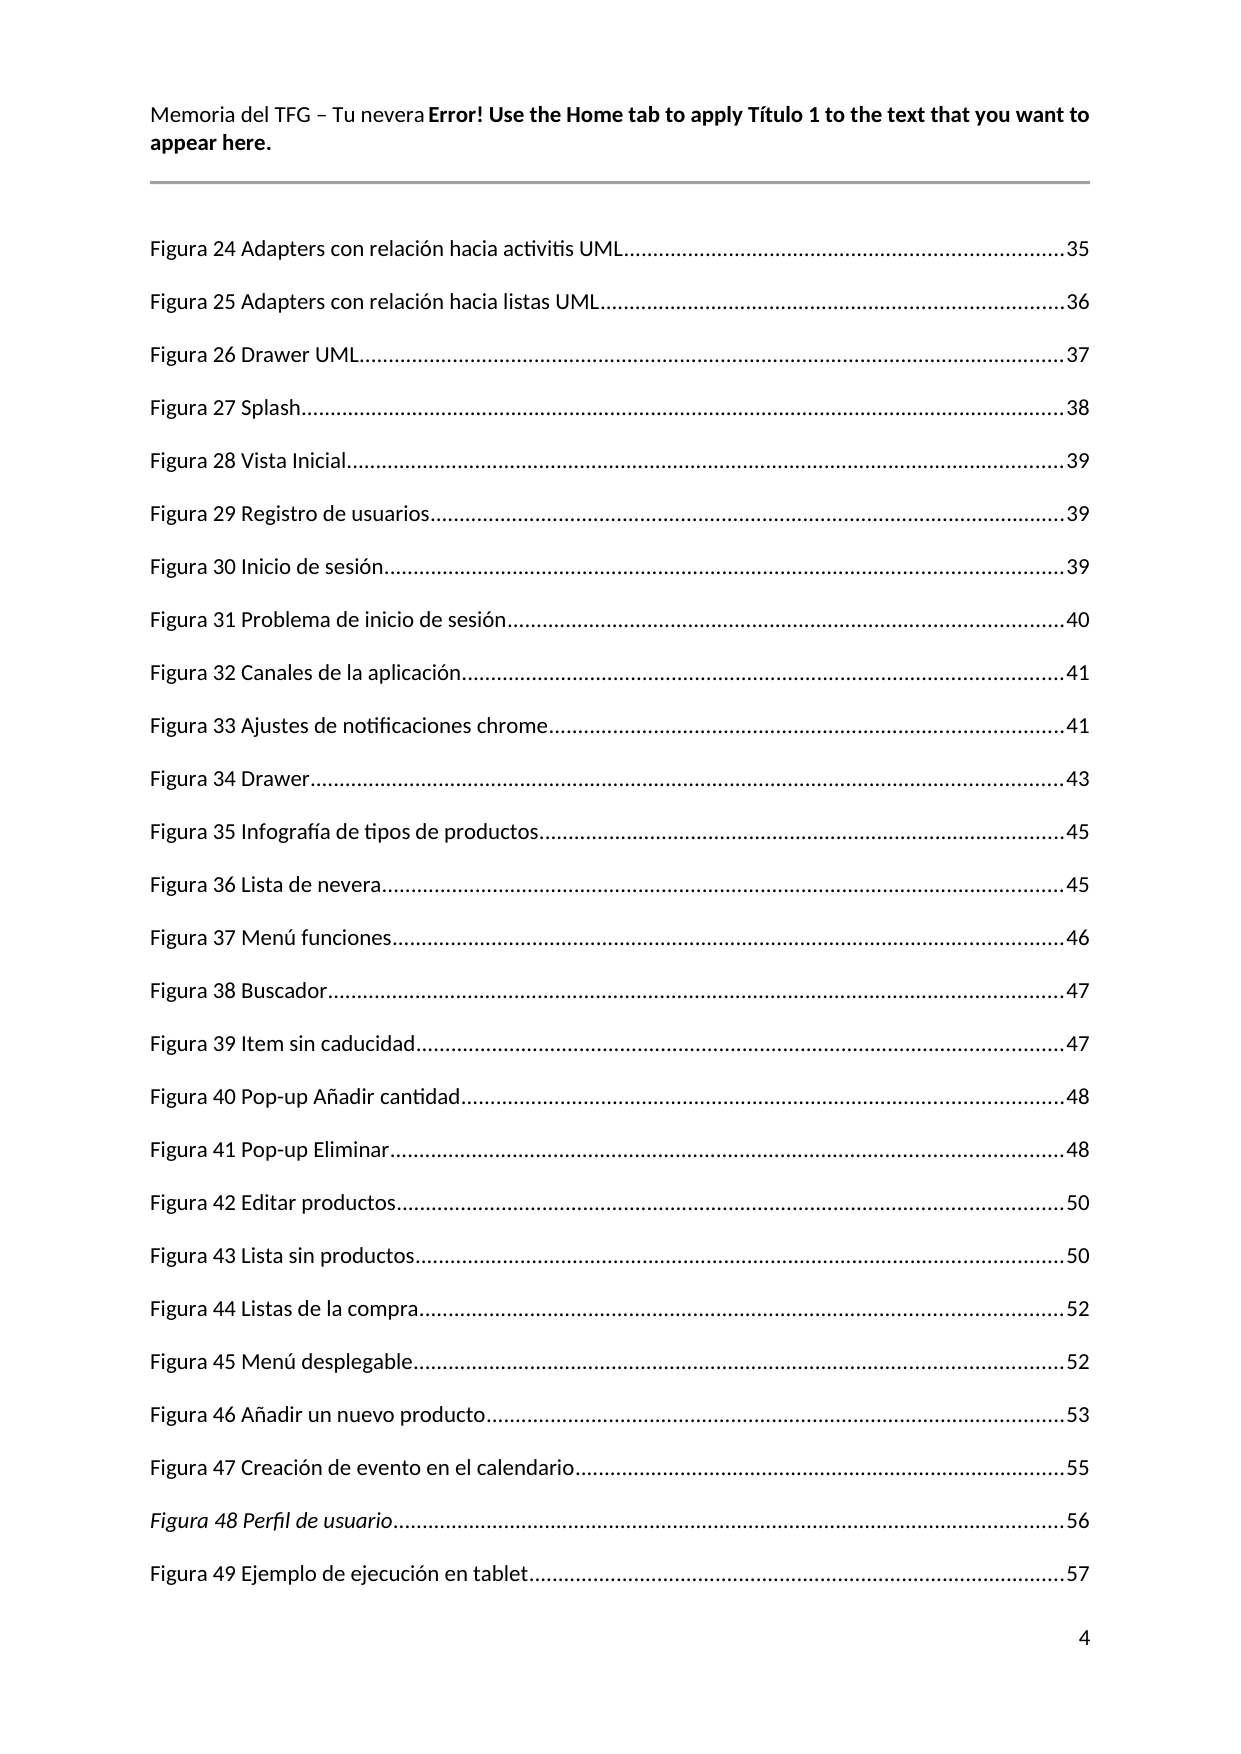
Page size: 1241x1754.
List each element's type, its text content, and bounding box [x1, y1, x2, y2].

text Figura 49 Ejemplo de ejecución en tablet 57 [150, 1559, 1090, 1588]
text Figura 27 Splash 38 [150, 393, 1090, 421]
text Figura 29 Registro de usuarios 39 [150, 499, 1090, 527]
text Figura 46 Añadir un nuevo producto 53 [150, 1401, 1090, 1428]
text Figura 33 Ajustes de notificaciones chrome 41 [150, 711, 1090, 739]
text Figura 38 Buscador 47 [150, 976, 1090, 1004]
text Figura 30 Inicio de sesión 39 [150, 552, 1090, 580]
text Figura 37 Menú funciones 46 [150, 923, 1090, 951]
text Figura 48 Perfil de usuario 56 [150, 1507, 1090, 1534]
text Figura 31 Problema de inicio de sesión 40 [150, 605, 1090, 633]
text Figura 44 Listas de la compra 52 [150, 1294, 1090, 1322]
text Figura 47 Creación de evento en el calendario 55 [150, 1453, 1090, 1482]
text Figura 32 Canales de la aplicación 41 [150, 658, 1090, 686]
text Figura 45 Menú desplegable 52 [150, 1347, 1090, 1376]
text Figura 25 Adapters con relación hacia listas UML 36 [150, 287, 1090, 315]
text Figura 41 Pop-up Eliminar 48 [150, 1135, 1090, 1163]
text Figura 40 Pop-up Añadir cantidad 48 [150, 1082, 1090, 1110]
text Figura 28 Vista Inicial 39 [150, 446, 1090, 474]
text Figura 34 Drawer 43 [150, 764, 1090, 792]
text Figura 26 Drawer UML 37 [150, 340, 1090, 368]
text Figura 43 Lista sin productos 50 [150, 1241, 1090, 1269]
text Figura 24 Adapters con relación hacia activitis UML 35 [150, 234, 1090, 262]
text Figura 42 Editar productos 50 [150, 1188, 1090, 1216]
text Figura 39 Item sin caducidad 47 [150, 1029, 1090, 1057]
text Figura 36 Lista de nevera 45 [150, 870, 1090, 898]
text Figura 35 Infografía de tipos de productos 45 [150, 817, 1090, 845]
